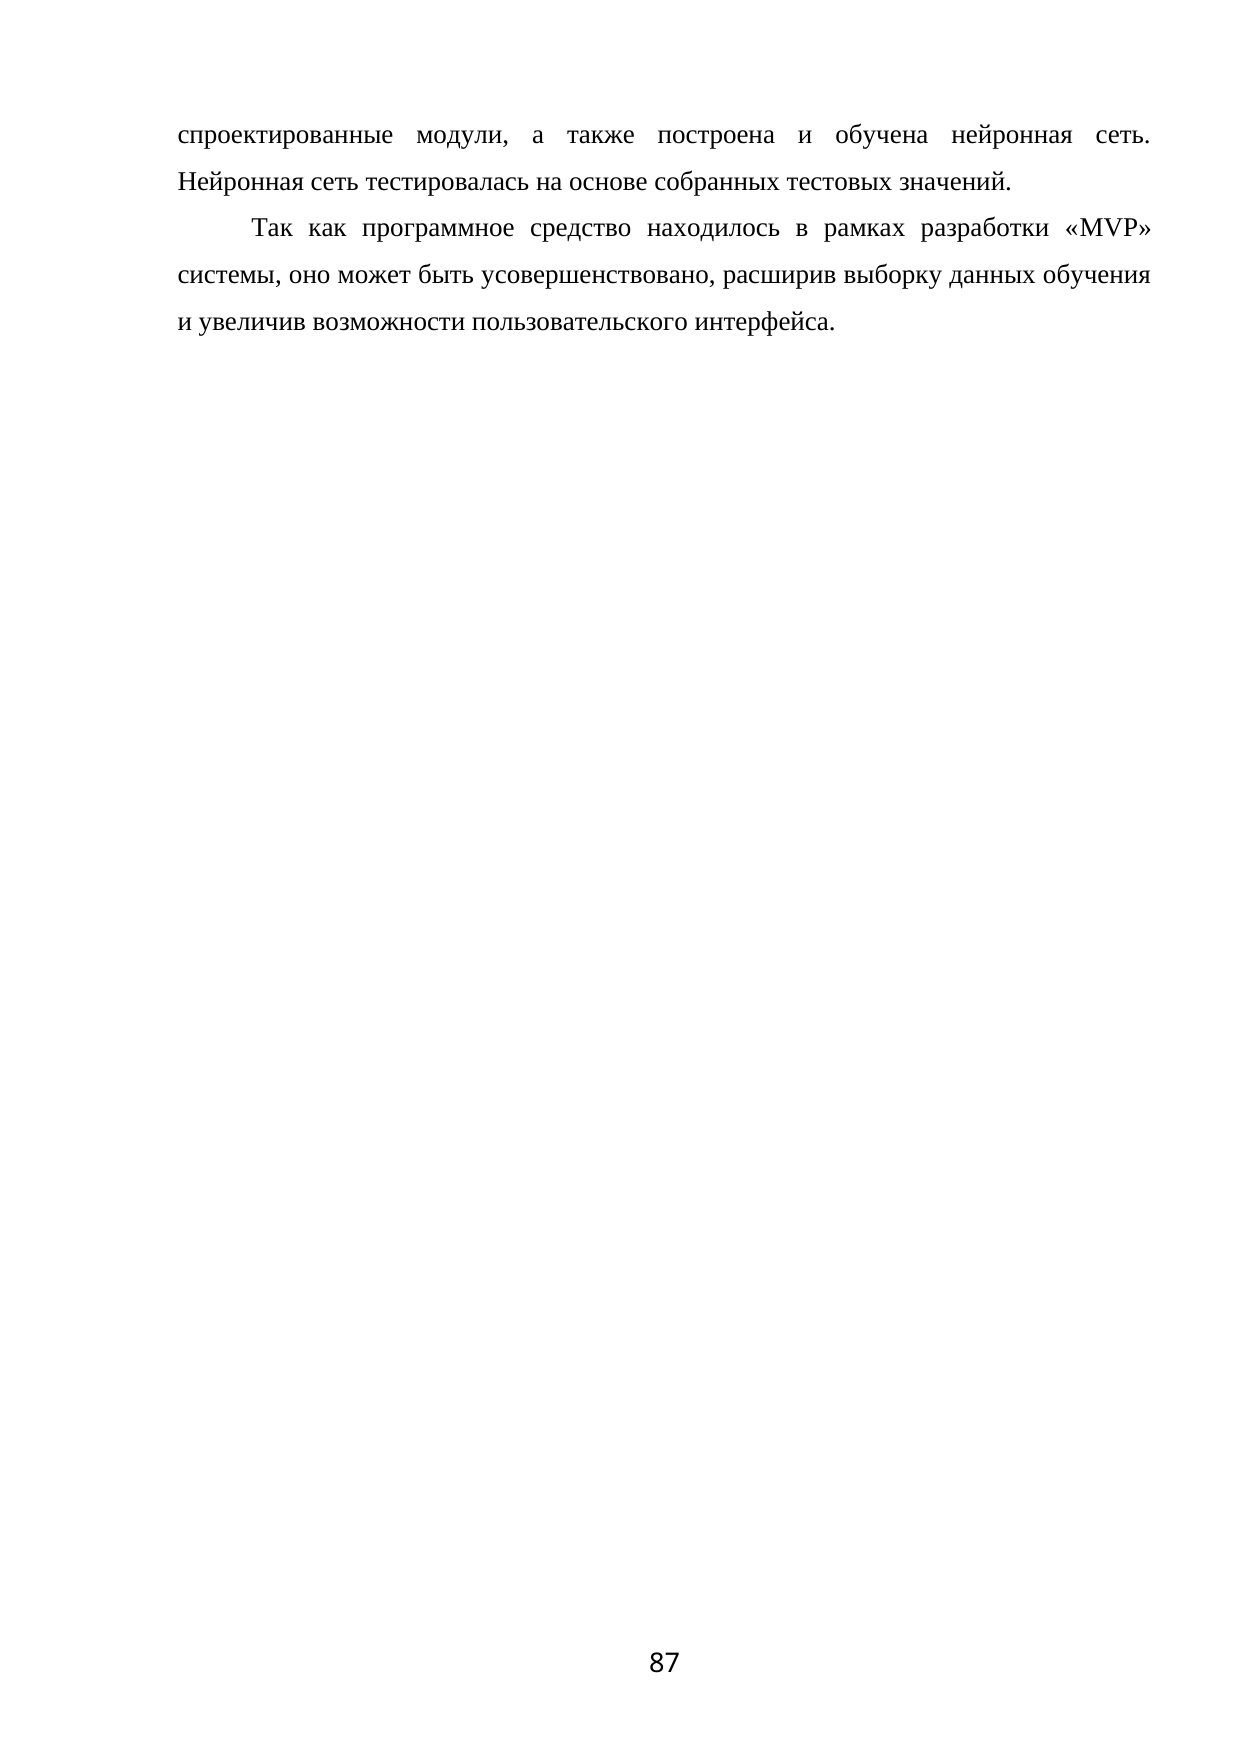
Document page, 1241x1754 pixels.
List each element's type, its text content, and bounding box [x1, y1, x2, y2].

text Так как программное средство находилось в рамках разработки «MVP» системы, оно может быть усовершенствовано, расширив выборку данных обучения и увеличив возможности пользовательского интерфейса. [177, 211, 1152, 336]
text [177, 118, 1152, 196]
